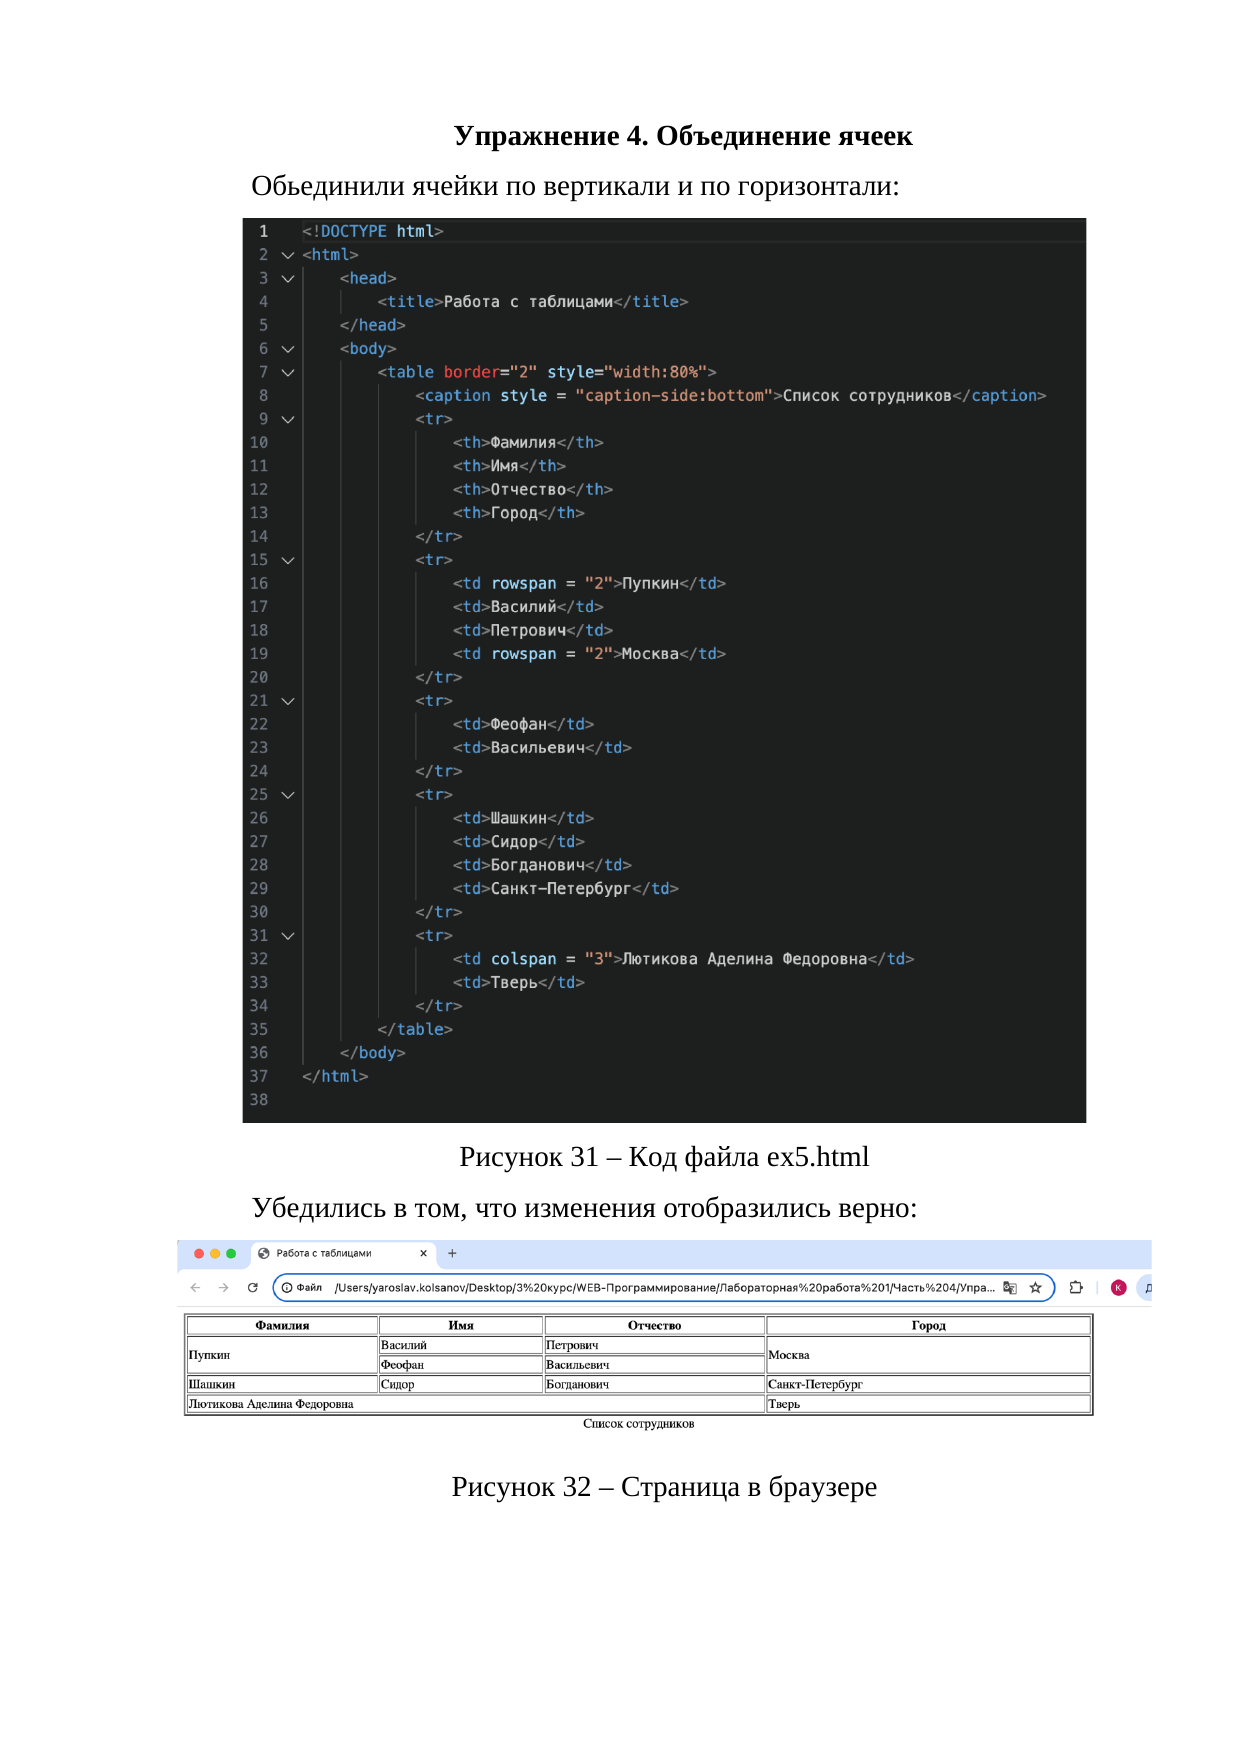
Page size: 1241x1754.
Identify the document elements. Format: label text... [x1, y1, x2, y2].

text Убедились в том, что изменения отобразились верно: [177, 1190, 1152, 1223]
text Упражнение 4. Объединение ячеек [215, 118, 1152, 152]
text Обьединили ячейки по вертикали и по горизонтали: [177, 168, 1152, 202]
picture [177, 1240, 1152, 1452]
picture [242, 218, 1087, 1123]
text Рисунок 31 – Код файла ex5.html [177, 1139, 1152, 1173]
text Рисунок 32 – Cтраница в браузере [177, 1469, 1152, 1502]
